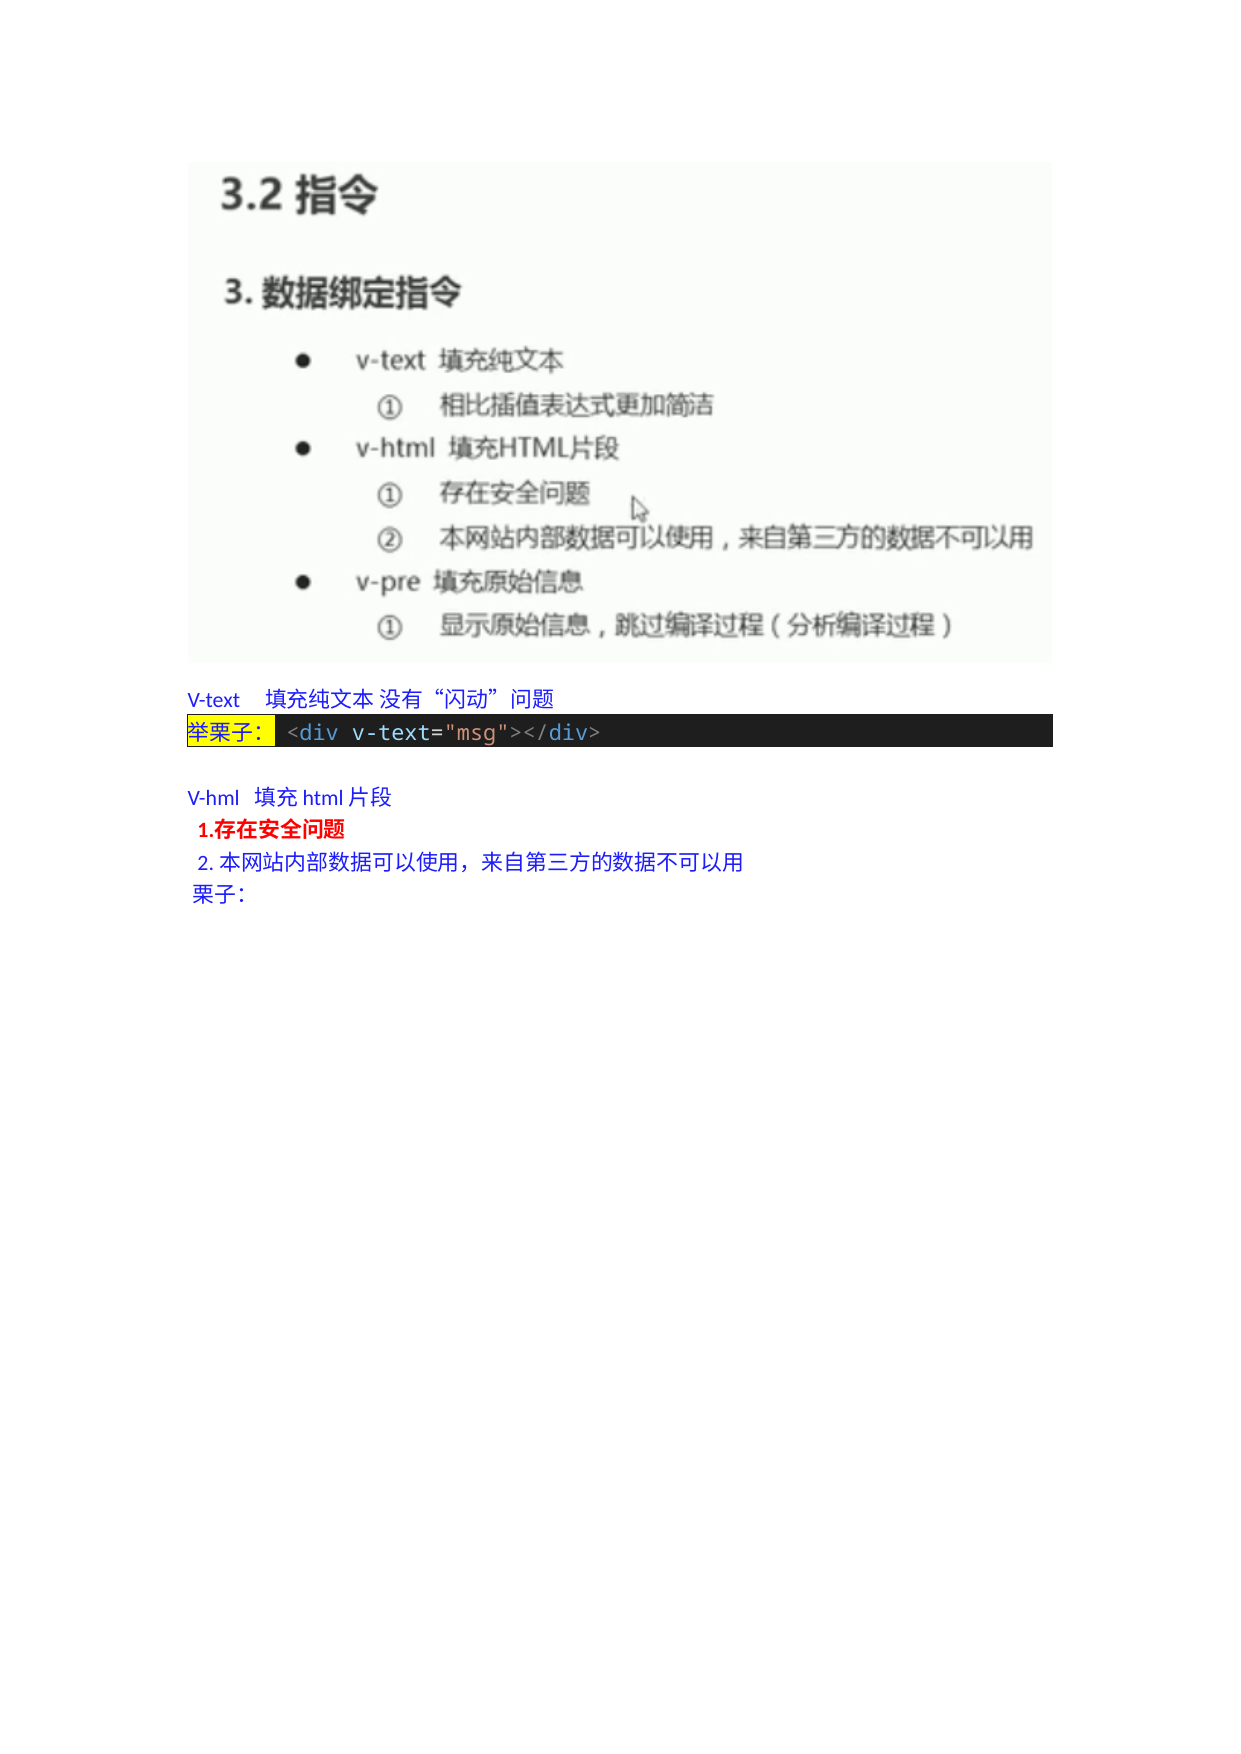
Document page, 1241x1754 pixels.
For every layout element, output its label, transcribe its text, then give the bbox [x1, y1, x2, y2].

text 1.存在安全问题 [187, 812, 1053, 844]
text V-hml 填充html片段 [187, 779, 1053, 812]
picture [187, 162, 1052, 663]
text 举栗子： <div v-text="msg"></div> [187, 714, 1053, 747]
text V-text 填充纯文本 没有“闪动”问题 [187, 682, 1053, 714]
text 栗子： [187, 877, 1053, 909]
text 2. 本网站内部数据可以使用，来自第三方的数据不可以用 [187, 844, 1053, 877]
